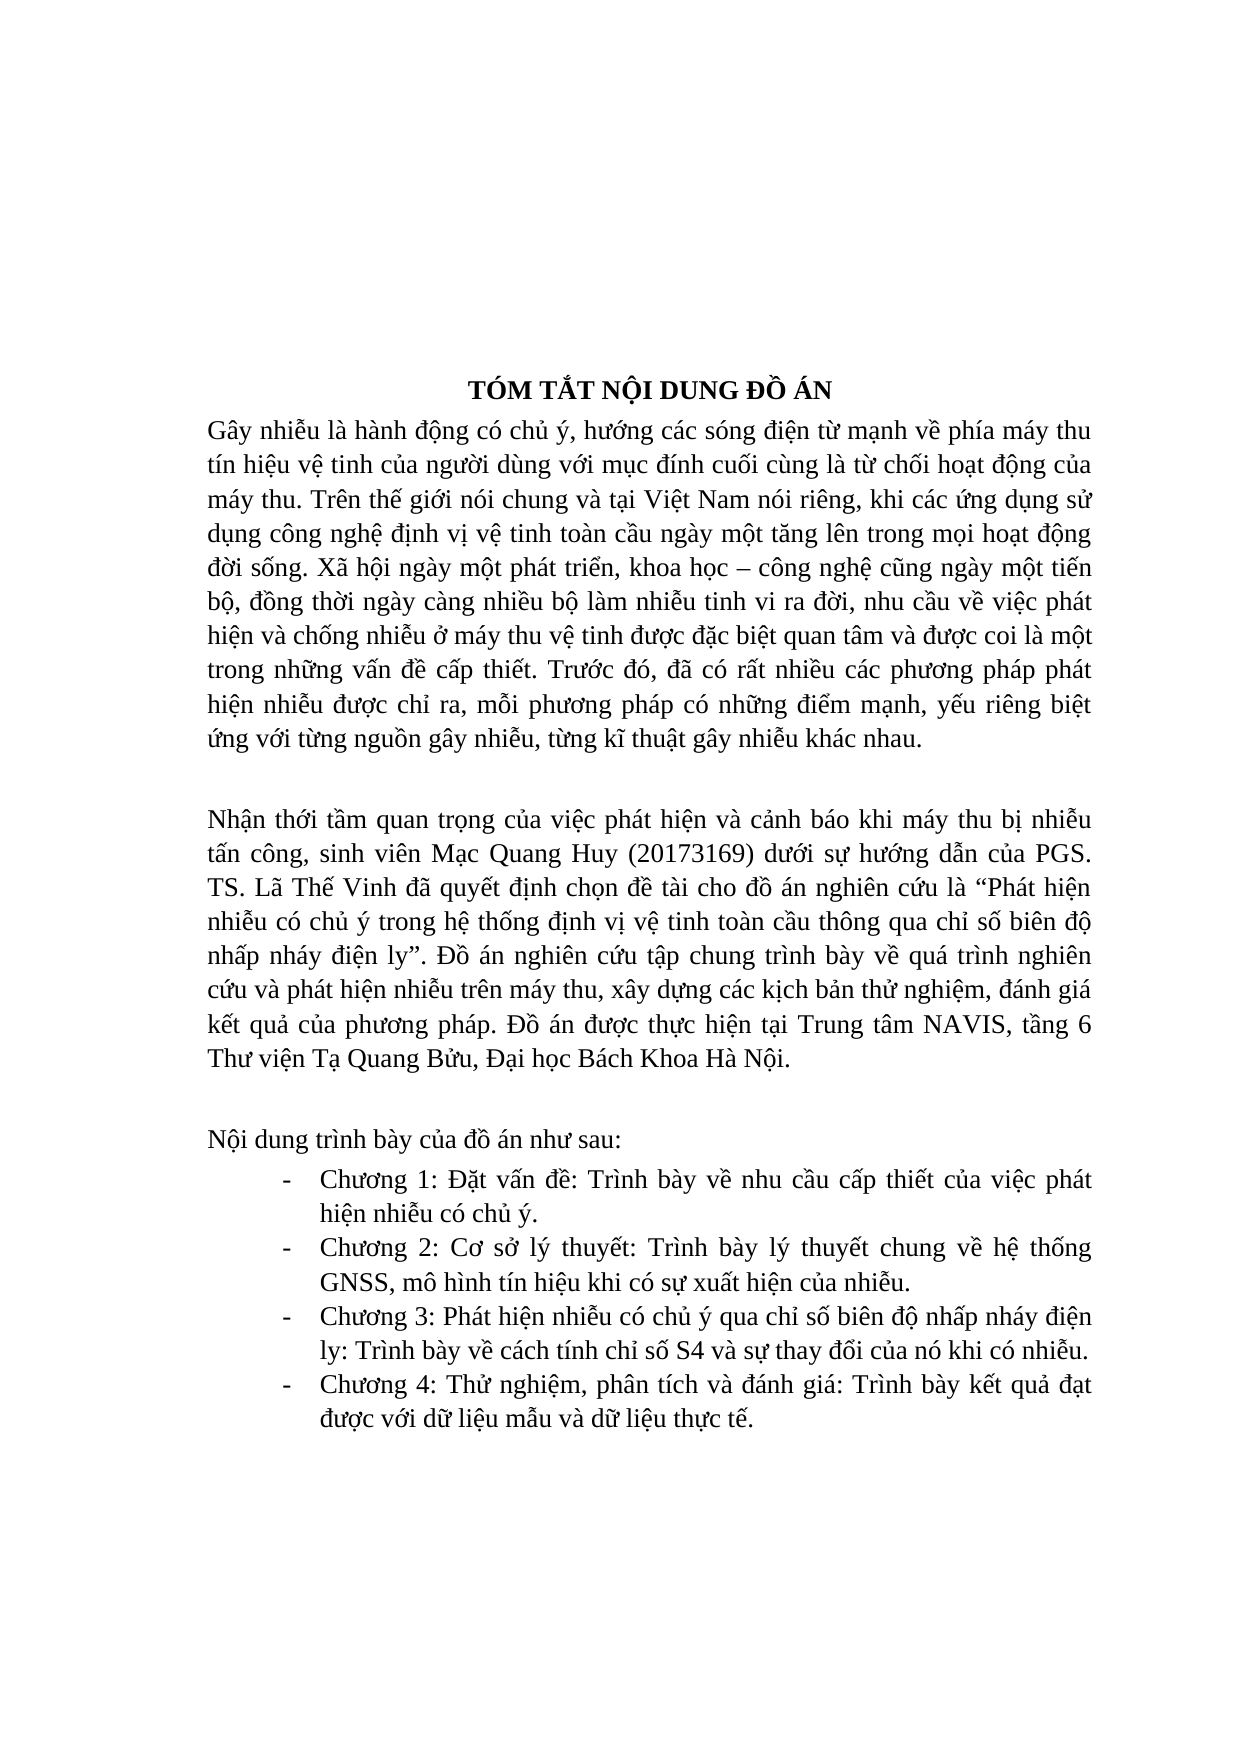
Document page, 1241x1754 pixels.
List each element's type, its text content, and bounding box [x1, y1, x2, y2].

list Chương 2: Cơ sở lý thuyết: Trình bày lý thuyết chung về hệ thống GNSS, mô hình tín hiệu khi có sự xuất hiện của nhiễu. [282, 1231, 1093, 1297]
list Chương 1: Đặt vấn đề: Trình bày về nhu cầu cấp thiết của việc phát hiện nhiễu có chủ ý. [282, 1163, 1093, 1228]
list Chương 3: Phát hiện nhiễu có chủ ý qua chỉ số biên độ nhấp nháy điện ly: Trình bày về cách tính chỉ số S4 và sự thay đổi của nó khi có nhiễu. [282, 1300, 1093, 1365]
text Nhận thới tầm quan trọng của việc phát hiện và cảnh báo khi máy thu bị nhiễu tấn công, sinh viên Mạc Quang Huy (20173169) dưới sự hướng dẫn của PGS. TS. Lã Thế Vinh đã quyết định chọn đề tài cho đồ án nghiên cứu là “Phát hiện nhiễu có chủ ý trong hệ thống định vị vệ tinh toàn cầu thông qua chỉ số biên độ nhấp nháy điện ly”. Đồ án nghiên cứu tập chung trình bày về quá trình nghiên cứu và phát hiện nhiễu trên máy thu, xây dựng các kịch bản thử nghiệm, đánh giá kết quả của phương pháp. Đồ án được thực hiện tại Trung tâm NAVIS, tầng 6 Thư viện Tạ Quang Bửu, Đại học Bách Khoa Hà Nội. [207, 803, 1093, 1073]
list Chương 4: Thử nghiệm, phân tích và đánh giá: Trình bày kết quả đạt được với dữ liệu mẫu và dữ liệu thực tế. [282, 1368, 1093, 1433]
text TÓM TẮT NỘI DUNG ĐỒ ÁN [207, 374, 1093, 405]
text Gây nhiễu là hành động có chủ ý, hướng các sóng điện từ mạnh về phía máy thu tín hiệu vệ tinh của người dùng với mục đính cuối cùng là từ chối hoạt động của máy thu. Trên thế giới nói chung và tại Việt Nam nói riêng, khi các ứng dụng sử dụng công nghệ định vị vệ tinh toàn cầu ngày một tăng lên trong mọi hoạt động đời sống. Xã hội ngày một phát triển, khoa học – công nghệ cũng ngày một tiến bộ, đồng thời ngày càng nhiều bộ làm nhiễu tinh vi ra đời, nhu cầu về việc phát hiện và chống nhiễu ở máy thu vệ tinh được đặc biệt quan tâm và được coi là một trong những vấn đề cấp thiết. Trước đó, đã có rất nhiều các phương pháp phát hiện nhiễu được chỉ ra, mỗi phương pháp có những điểm mạnh, yếu riêng biệt ứng với từng nguồn gây nhiễu, từng kĩ thuật gây nhiễu khác nhau. [207, 414, 1093, 753]
text Nội dung trình bày của đồ án như sau: [207, 1123, 1093, 1154]
